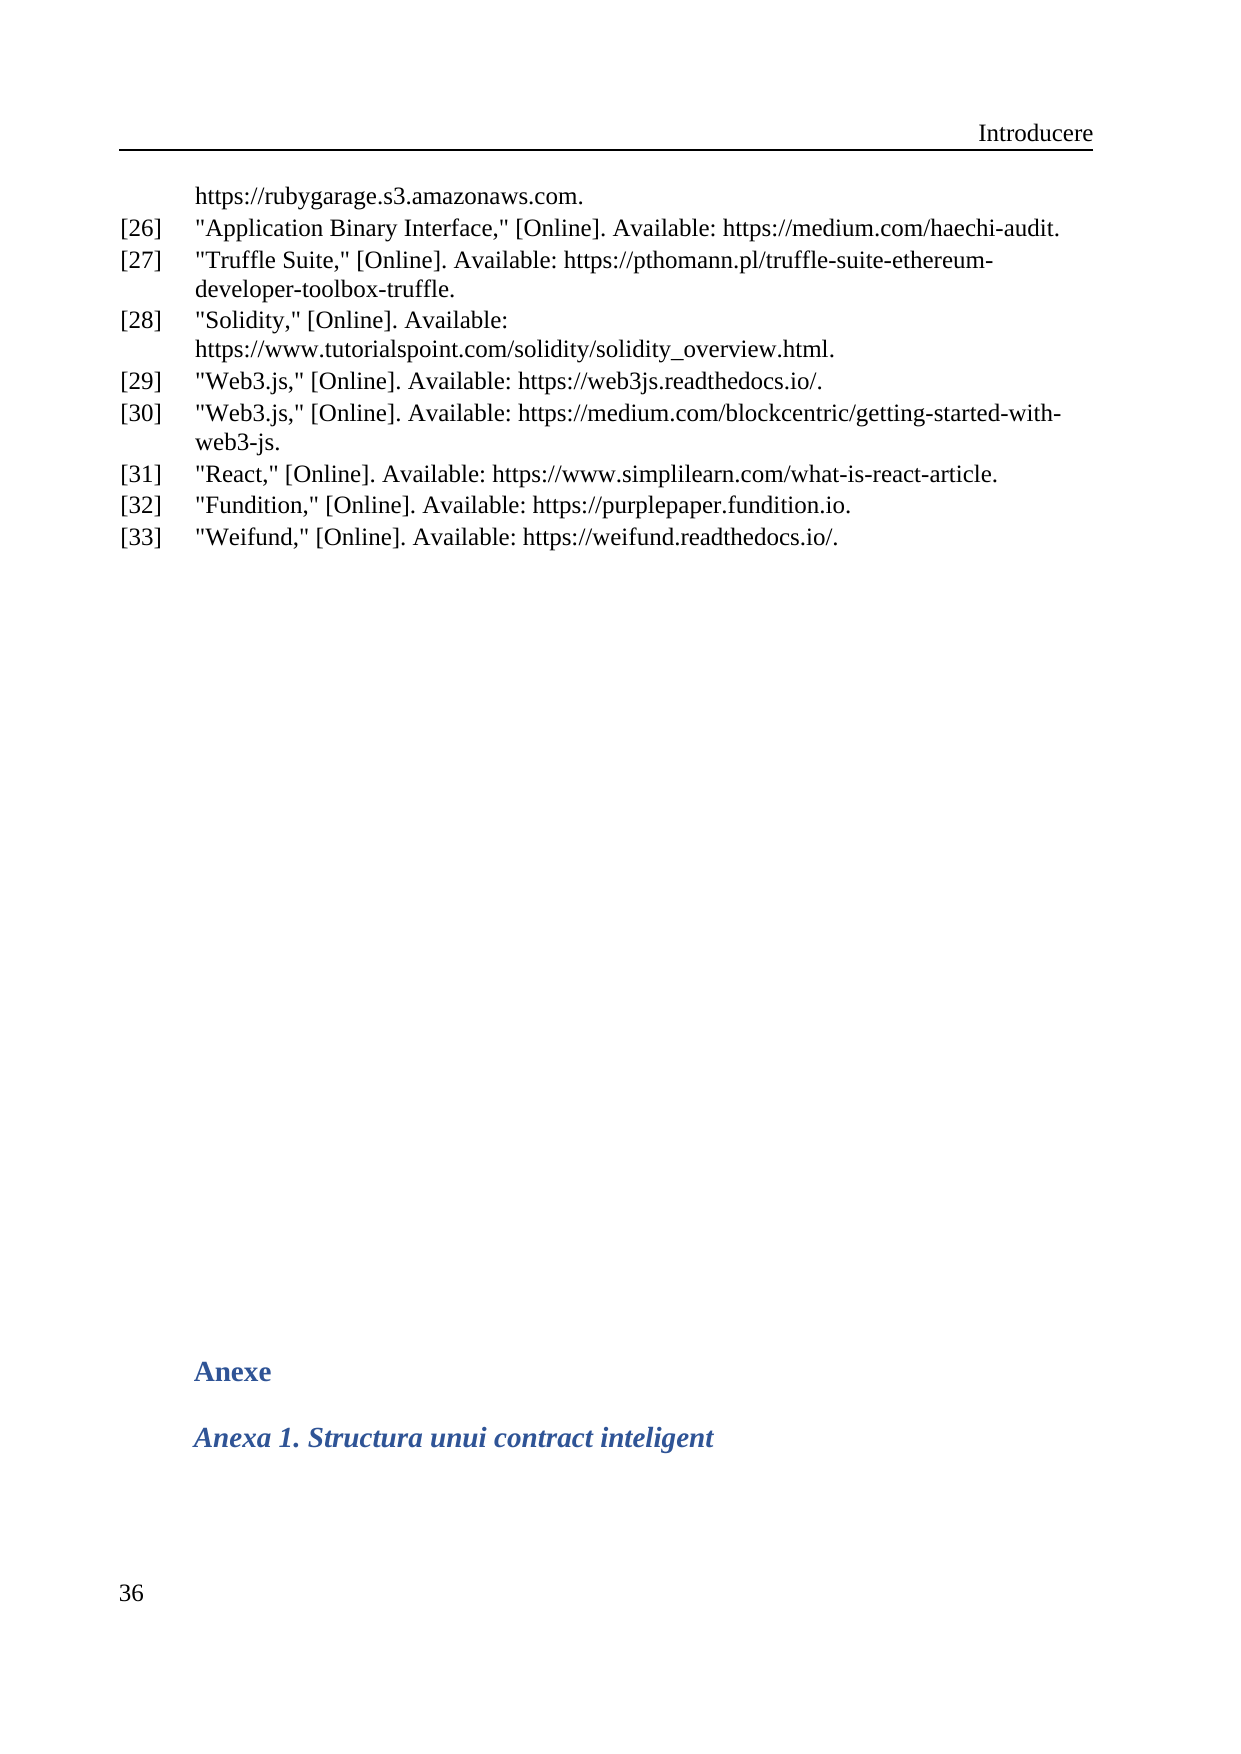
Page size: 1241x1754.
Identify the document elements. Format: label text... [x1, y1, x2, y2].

subtitle Anexa 1. Structura unui contract inteligent [118, 1421, 1093, 1454]
subtitle Anexe [118, 1354, 1093, 1388]
